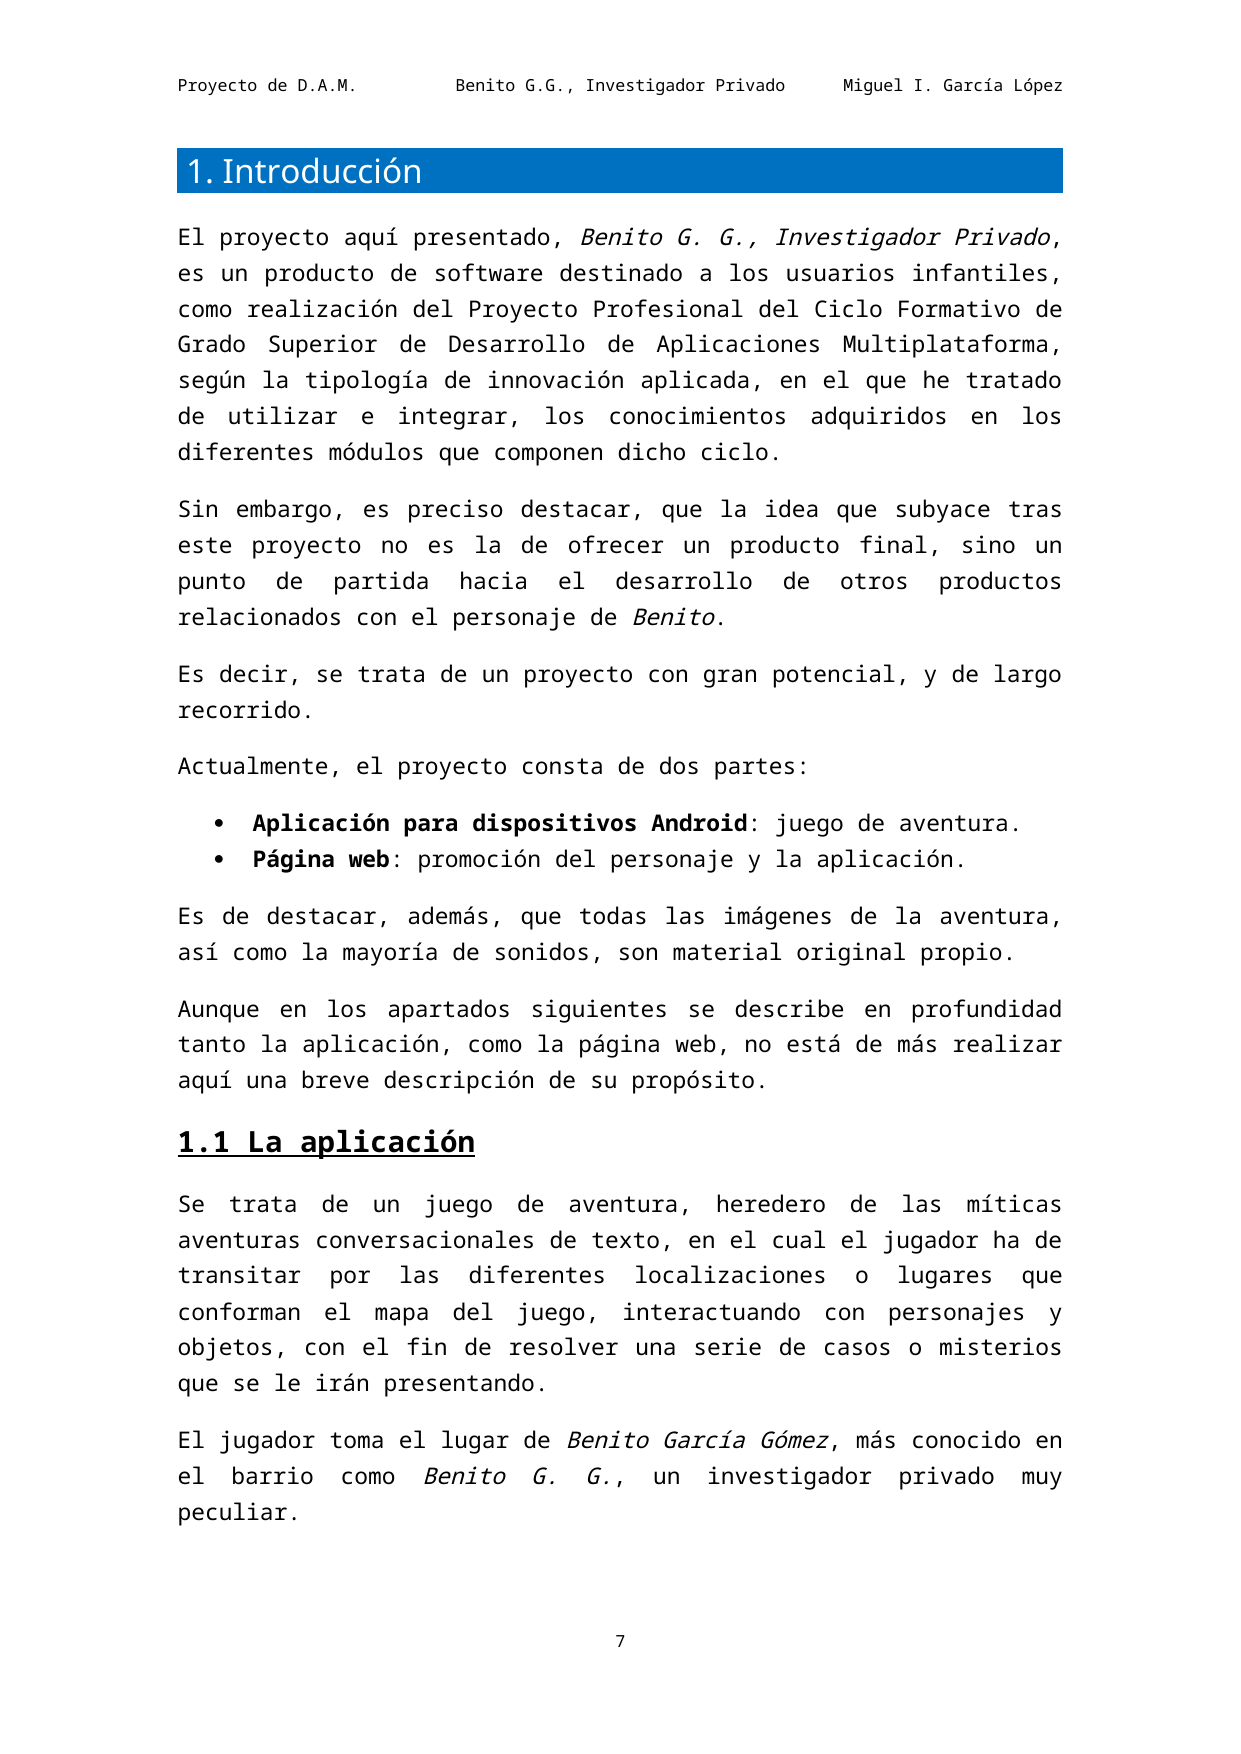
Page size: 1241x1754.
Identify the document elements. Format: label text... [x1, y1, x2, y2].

text El proyecto aquí presentado, Benito G. G., Investigador Privado, es un producto de software destinado a los usuarios infantiles, como realización del Proyecto Profesional del Ciclo Formativo de Grado Superior de Desarrollo de Aplicaciones Multiplataforma, según la tipología de innovación aplicada, en el que he tratado de utilizar e integrar, los conocimientos adquiridos en los diferentes módulos que componen dicho ciclo. [177, 221, 1063, 467]
text Actualmente, el proyecto consta de dos partes: [177, 750, 1063, 782]
text Es de destacar, además, que todas las imágenes de la aventura, así como la mayoría de sonidos, son material original propio. [177, 900, 1063, 967]
text 1.1 La aplicación [177, 1121, 1063, 1161]
list Aplicación para dispositivos Android: juego de aventura. [215, 807, 1063, 838]
text El jugador toma el lugar de Benito García Gómez, más conocido en el barrio como Benito G. G., un investigador privado muy peculiar. [177, 1424, 1063, 1527]
text Sin embargo, es preciso destacar, que la idea que subyace tras este proyecto no es la de ofrecer un producto final, sino un punto de partida hacia el desarrollo de otros productos relacionados con el personaje de Benito. [177, 493, 1063, 632]
list Página web: promoción del personaje y la aplicación. [215, 843, 1063, 874]
text Se trata de un juego de aventura, heredero de las míticas aventuras conversacionales de texto, en el cual el jugador ha de transitar por las diferentes localizaciones o lugares que conforman el mapa del juego, interactuando con personajes y objetos, con el fin de resolver una serie de casos o misterios que se le irán presentando. [177, 1188, 1063, 1398]
text Es decir, se trata de un proyecto con gran potencial, y de largo recorrido. [177, 658, 1063, 725]
text Aunque en los apartados siguientes se describe en profundidad tanto la aplicación, como la página web, no está de más realizar aquí una breve descripción de su propósito. [177, 992, 1063, 1096]
text 1. Introducción [177, 148, 1063, 193]
